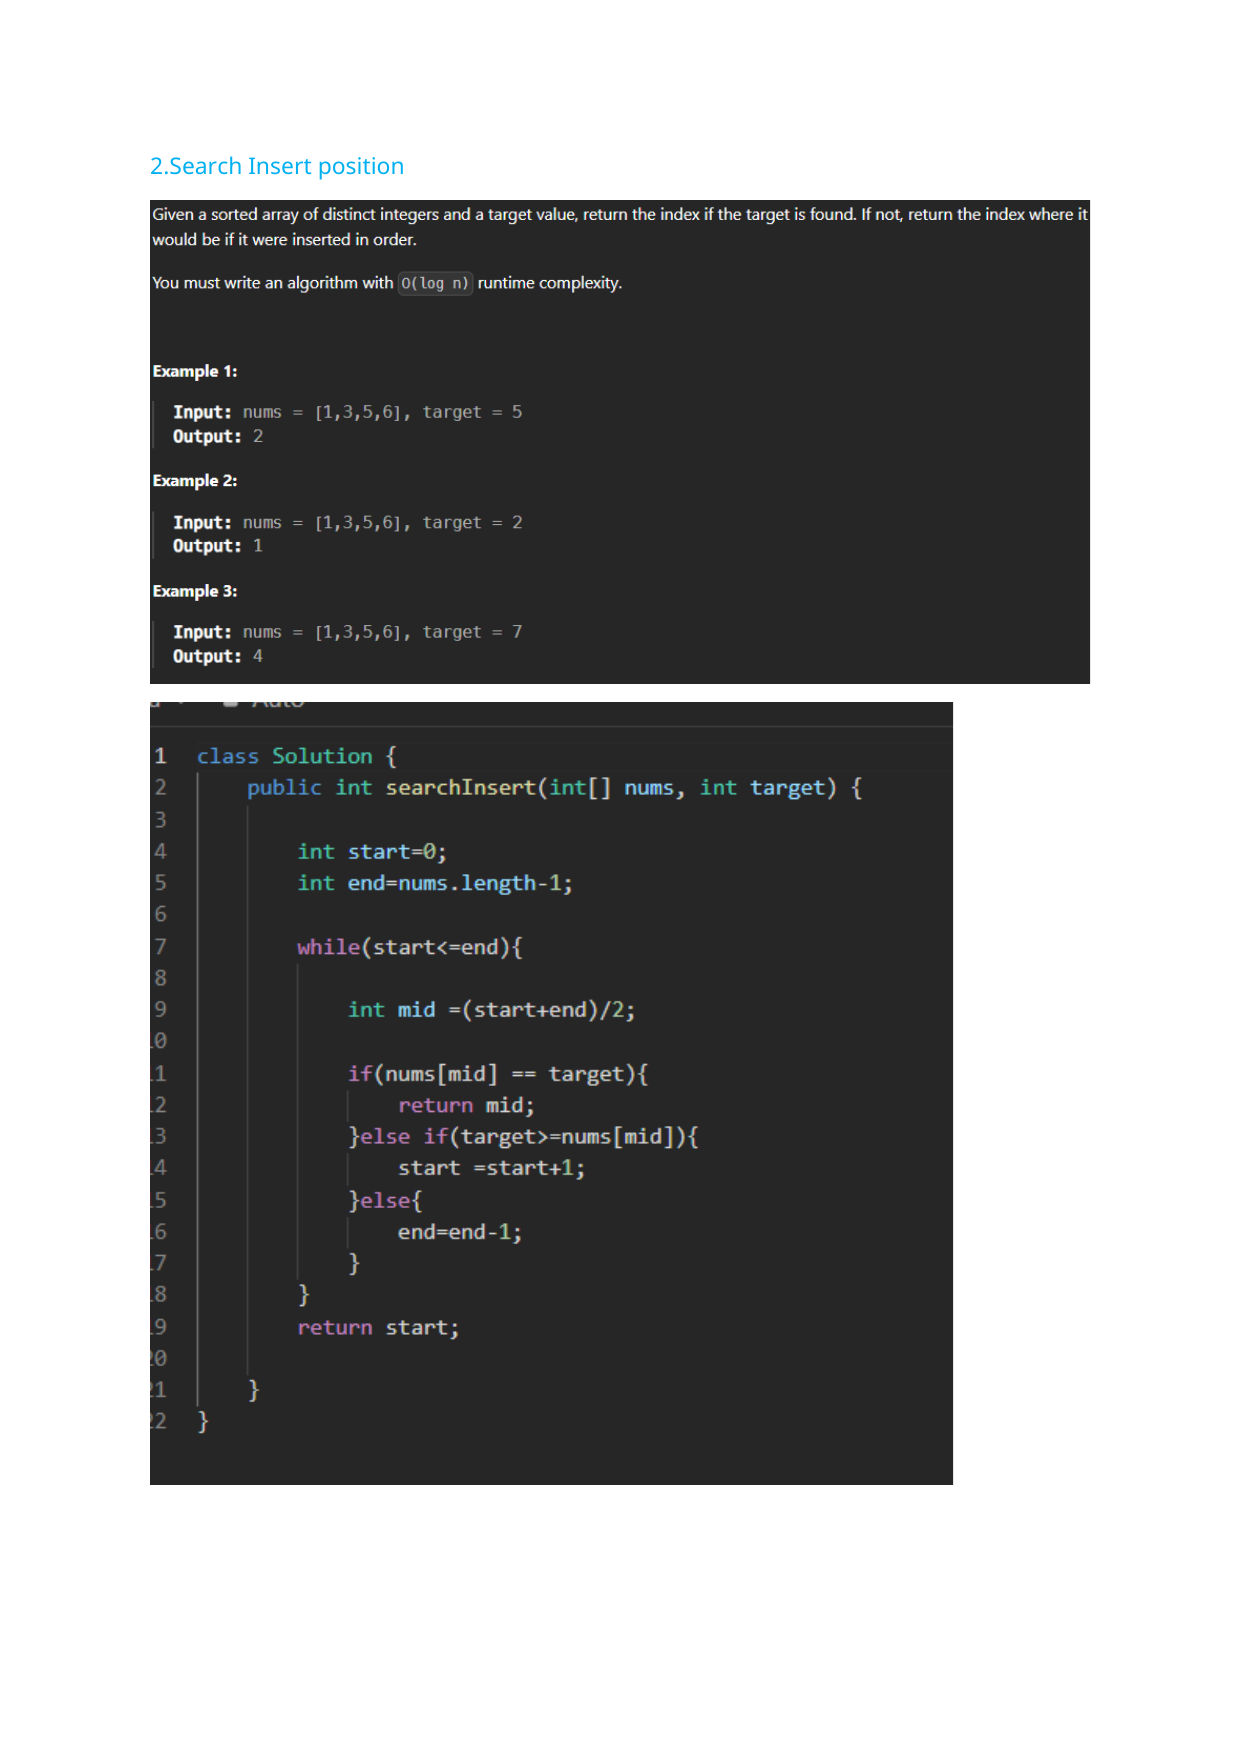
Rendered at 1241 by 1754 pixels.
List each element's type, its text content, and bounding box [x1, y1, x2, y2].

picture [150, 200, 1091, 684]
text 2.Search Insert position [150, 150, 1090, 181]
picture [150, 702, 954, 1485]
